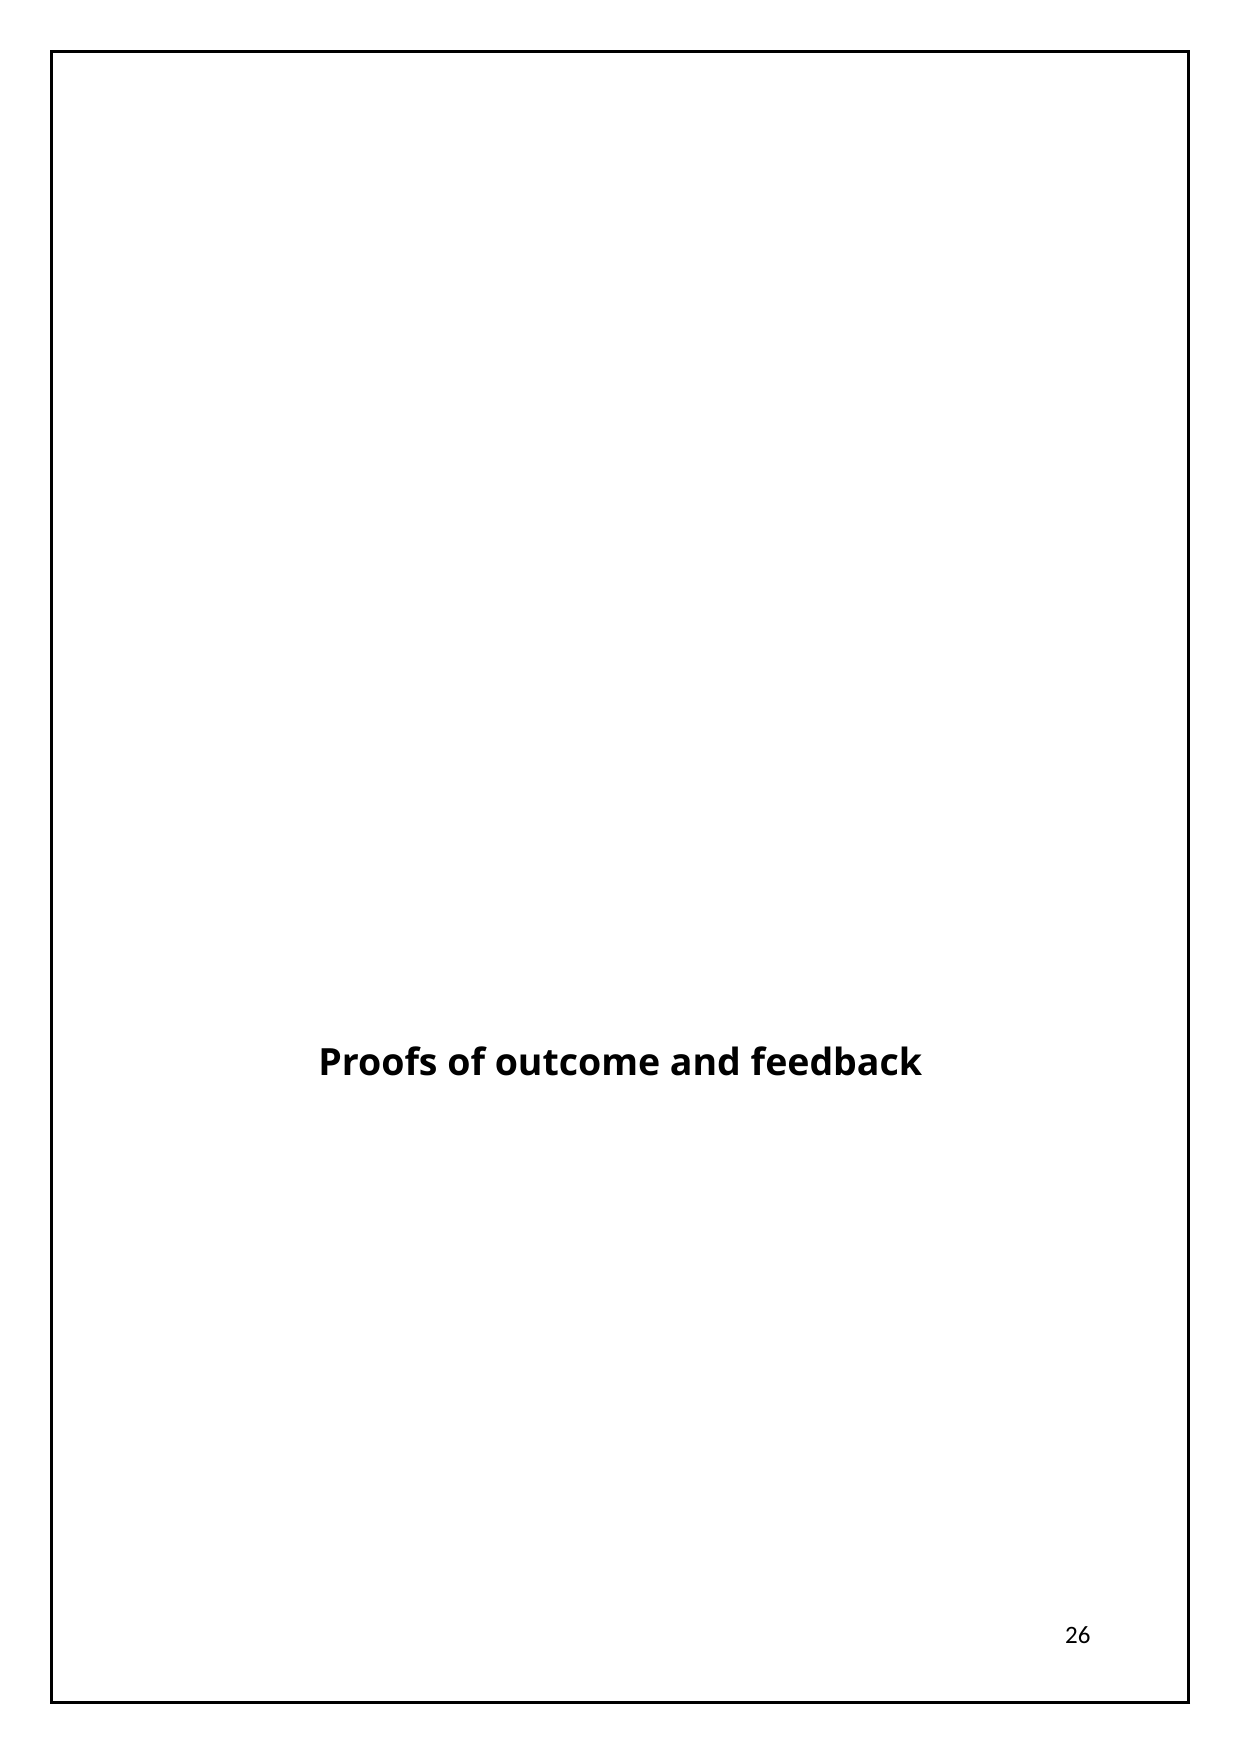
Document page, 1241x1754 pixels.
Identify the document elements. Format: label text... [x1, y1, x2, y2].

text Proofs of outcome and feedback [150, 1035, 1090, 1086]
